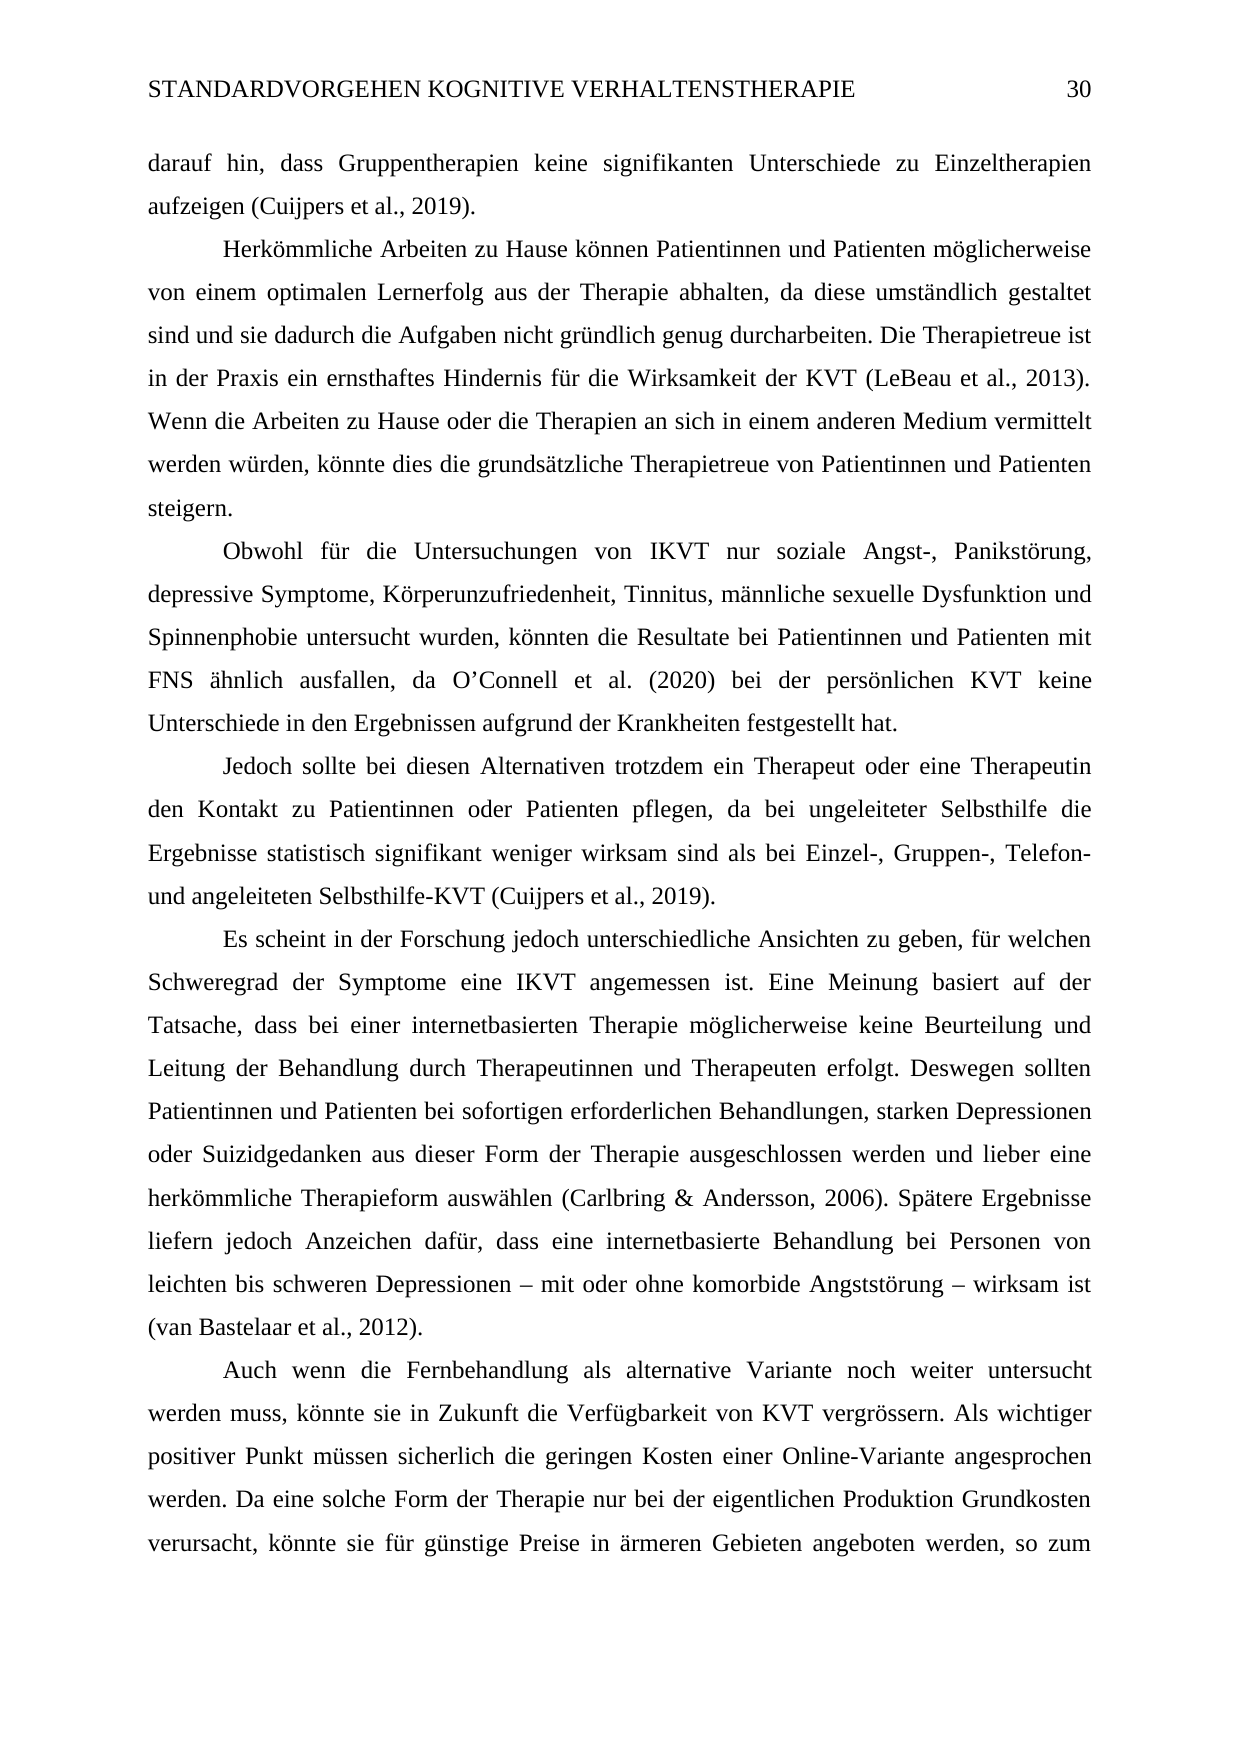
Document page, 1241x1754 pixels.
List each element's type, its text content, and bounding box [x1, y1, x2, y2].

text Obwohl für die Untersuchungen von IKVT nur soziale Angst-, Panikstörung, depressive Symptome, Körperunzufriedenheit, Tinnitus, männliche sexuelle Dysfunktion und Spinnenphobie untersucht wurden, könnten die Resultate bei Patientinnen und Patienten mit FNS ähnlich ausfallen, da O’Connell et al. (2020) bei der persönlichen KVT keine Unterschiede in den Ergebnissen aufgrund der Krankheiten festgestellt hat. [148, 536, 1092, 737]
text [148, 1355, 1092, 1556]
text Herkömmliche Arbeiten zu Hause können Patientinnen und Patienten möglicherweise von einem optimalen Lernerfolg aus der Therapie abhalten, da diese umständlich gestaltet sind und sie dadurch die Aufgaben nicht gründlich genug durcharbeiten. Die Therapietreue ist in der Praxis ein ernsthaftes Hindernis für die Wirksamkeit der KVT (LeBeau et al., 2013). Wenn die Arbeiten zu Hause oder die Therapien an sich in einem anderen Medium vermittelt werden würden, könnte dies die grundsätzliche Therapietreue von Patientinnen und Patienten steigern. [148, 234, 1092, 521]
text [148, 148, 1092, 219]
text Jedoch sollte bei diesen Alternativen trotzdem ein Therapeut oder eine Therapeutin den Kontakt zu Patientinnen oder Patienten pflegen, da bei ungeleiteter Selbsthilfe die Ergebnisse statistisch signifikant weniger wirksam sind als bei Einzel-, Gruppen-, Telefon- und angeleiteten Selbsthilfe-KVT (Cuijpers et al., 2019). [148, 751, 1092, 909]
text Es scheint in der Forschung jedoch unterschiedliche Ansichten zu geben, für welchen Schweregrad der Symptome eine IKVT angemessen ist. Eine Meinung basiert auf der Tatsache, dass bei einer internetbasierten Therapie möglicherweise keine Beurteilung und Leitung der Behandlung durch Therapeutinnen und Therapeuten erfolgt. Deswegen sollten Patientinnen und Patienten bei sofortigen erforderlichen Behandlungen, starken Depressionen oder Suizidgedanken aus dieser Form der Therapie ausgeschlossen werden und lieber eine herkömmliche Therapieform auswählen (Carlbring & Andersson, 2006). Spätere Ergebnisse liefern jedoch Anzeichen dafür, dass eine internetbasierte Behandlung bei Personen von leichten bis schweren Depressionen – mit oder ohne komorbide Angststörung – wirksam ist (van Bastelaar et al., 2012). [148, 924, 1092, 1341]
